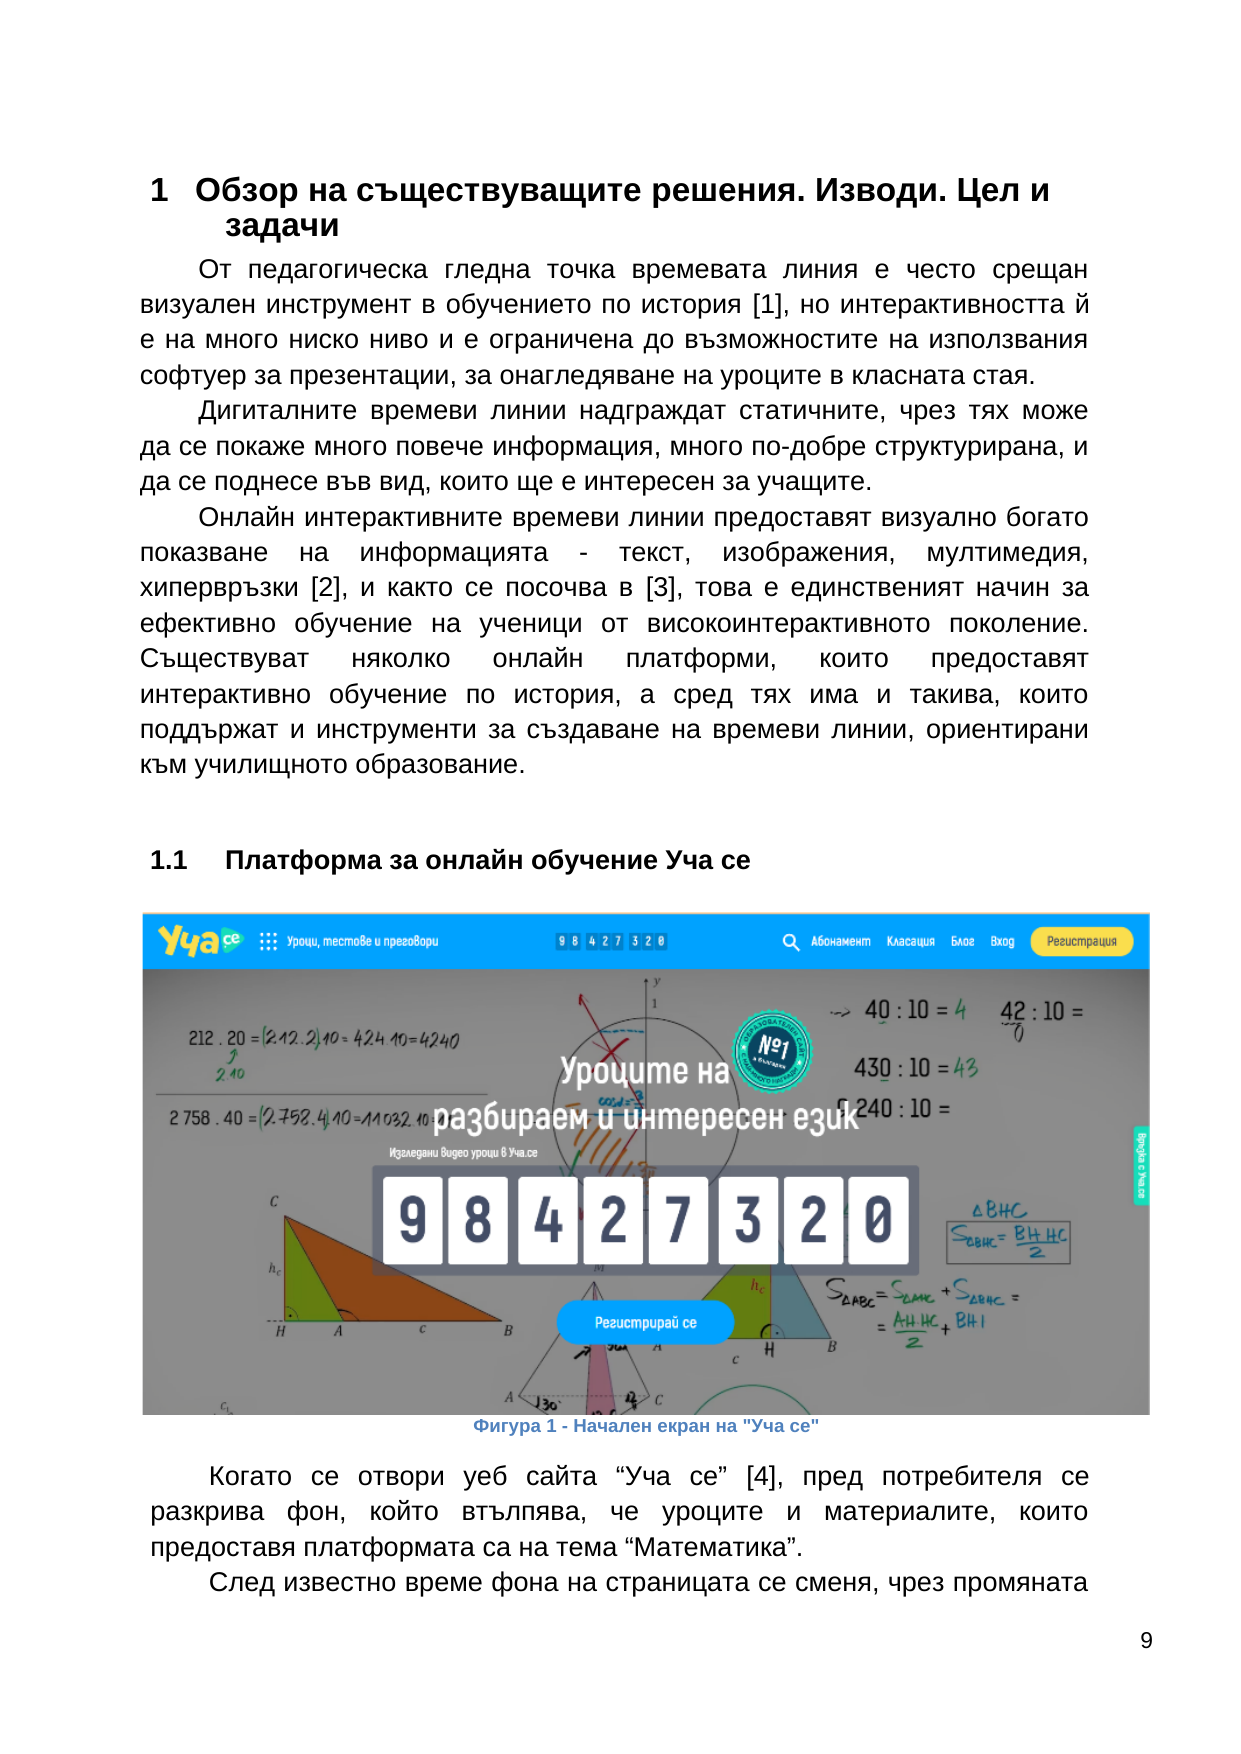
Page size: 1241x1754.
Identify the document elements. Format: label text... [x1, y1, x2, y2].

text От педагогическа гледна точка времевата линия е често срещан визуален инструмент в обучението по история , но интерактивността й е на много ниско ниво и е ограничена до възможностите на използвания софтуер за презентации, за онагледяване на уроците в класната стая. [139, 250, 1090, 391]
text Дигиталните времеви линии надграждат статичните, чрез тях може да се покаже много повече информация, много по-добре структурирана, и да се поднесе във вид, които ще е интересен за учащите. [139, 391, 1090, 498]
subtitle Платформа за онлайн обучение Уча се [150, 841, 1153, 877]
text Онлайн интерактивните времеви линии предоставят визуално богато показване на информацията - текст, изображения, мултимедия, хипервръзки , и както се посочва в , това е единственият начин за ефективно обучение на ученици от високоинтерактивното поколение. Съществуват няколко онлайн платформи, които предоставят интерактивно обучение по история, а сред тях има и такива, които поддържат и инструменти за създаване на времеви линии, ориентирани към училищното образование. [139, 498, 1090, 781]
text Фигура 1 - Начален екран на "Уча се" [139, 1414, 1153, 1436]
picture [142, 912, 1150, 1415]
text Когато се отвори уеб сайта “Уча се” , пред потребителя се разкрива фон, който втълпява, че уроците и материалите, които предоставя платформата са на тема “Математика”. [150, 1457, 1090, 1563]
subtitle Обзор на съществуващите решения. Изводи. Цел и задачи [150, 173, 1153, 243]
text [150, 1563, 1090, 1598]
